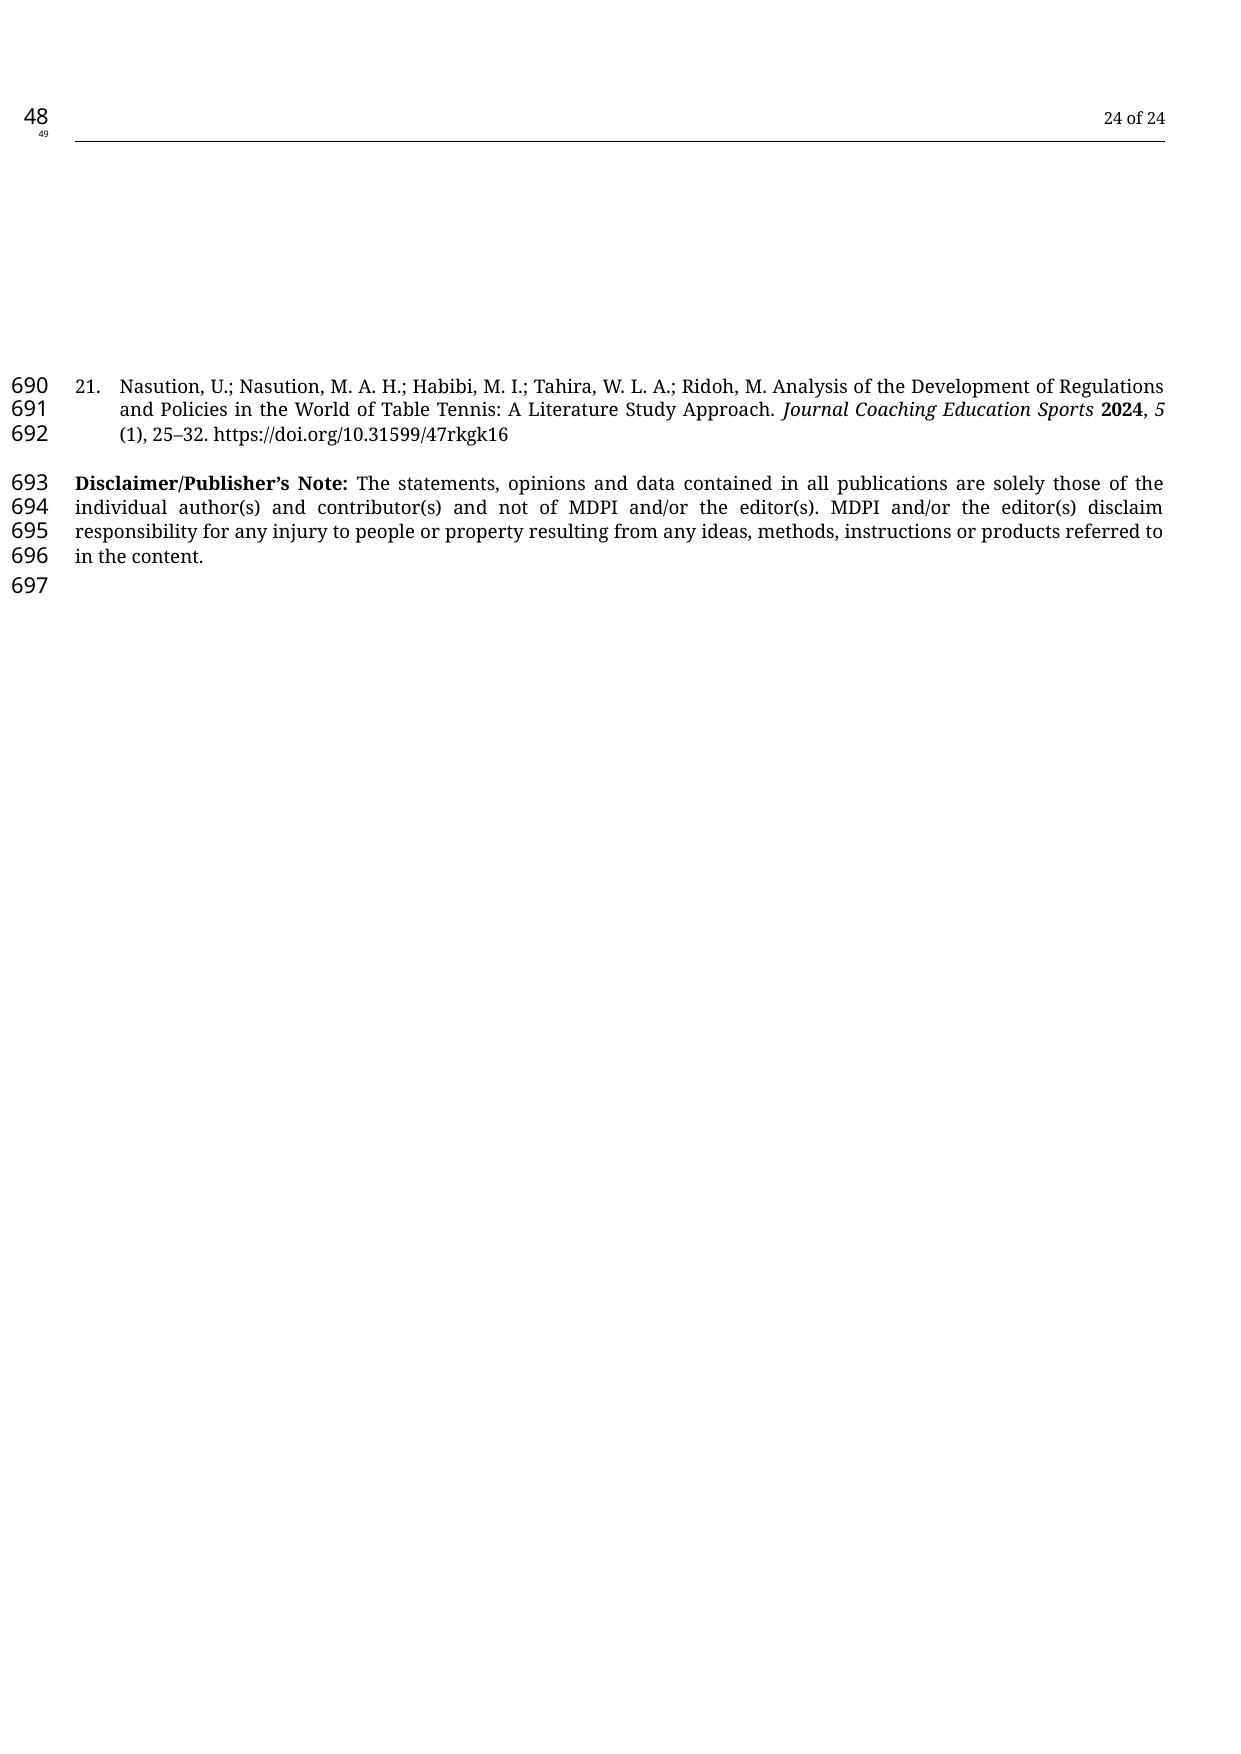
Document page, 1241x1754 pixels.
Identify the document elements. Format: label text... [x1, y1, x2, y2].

text Disclaimer/Publisher’s Note: The statements, opinions and data contained in all publications are solely those of the individual author(s) and contributor(s) and not of MDPI and/or the editor(s). MDPI and/or the editor(s) disclaim responsibility for any injury to people or property resulting from any ideas, methods, instructions or products referred to in the content. [75, 471, 1165, 568]
text Nasution, U.; Nasution, M. A. H.; Habibi, M. I.; Tahira, W. L. A.; Ridoh, M. Analysis of the Development of Regulations and Policies in the World of Table Tennis: A Literature Study Approach. Journal Coaching Education Sports 2024, 5 (1), 25–32. https://doi.org/10.31599/47rkgk16 [75, 374, 1165, 446]
